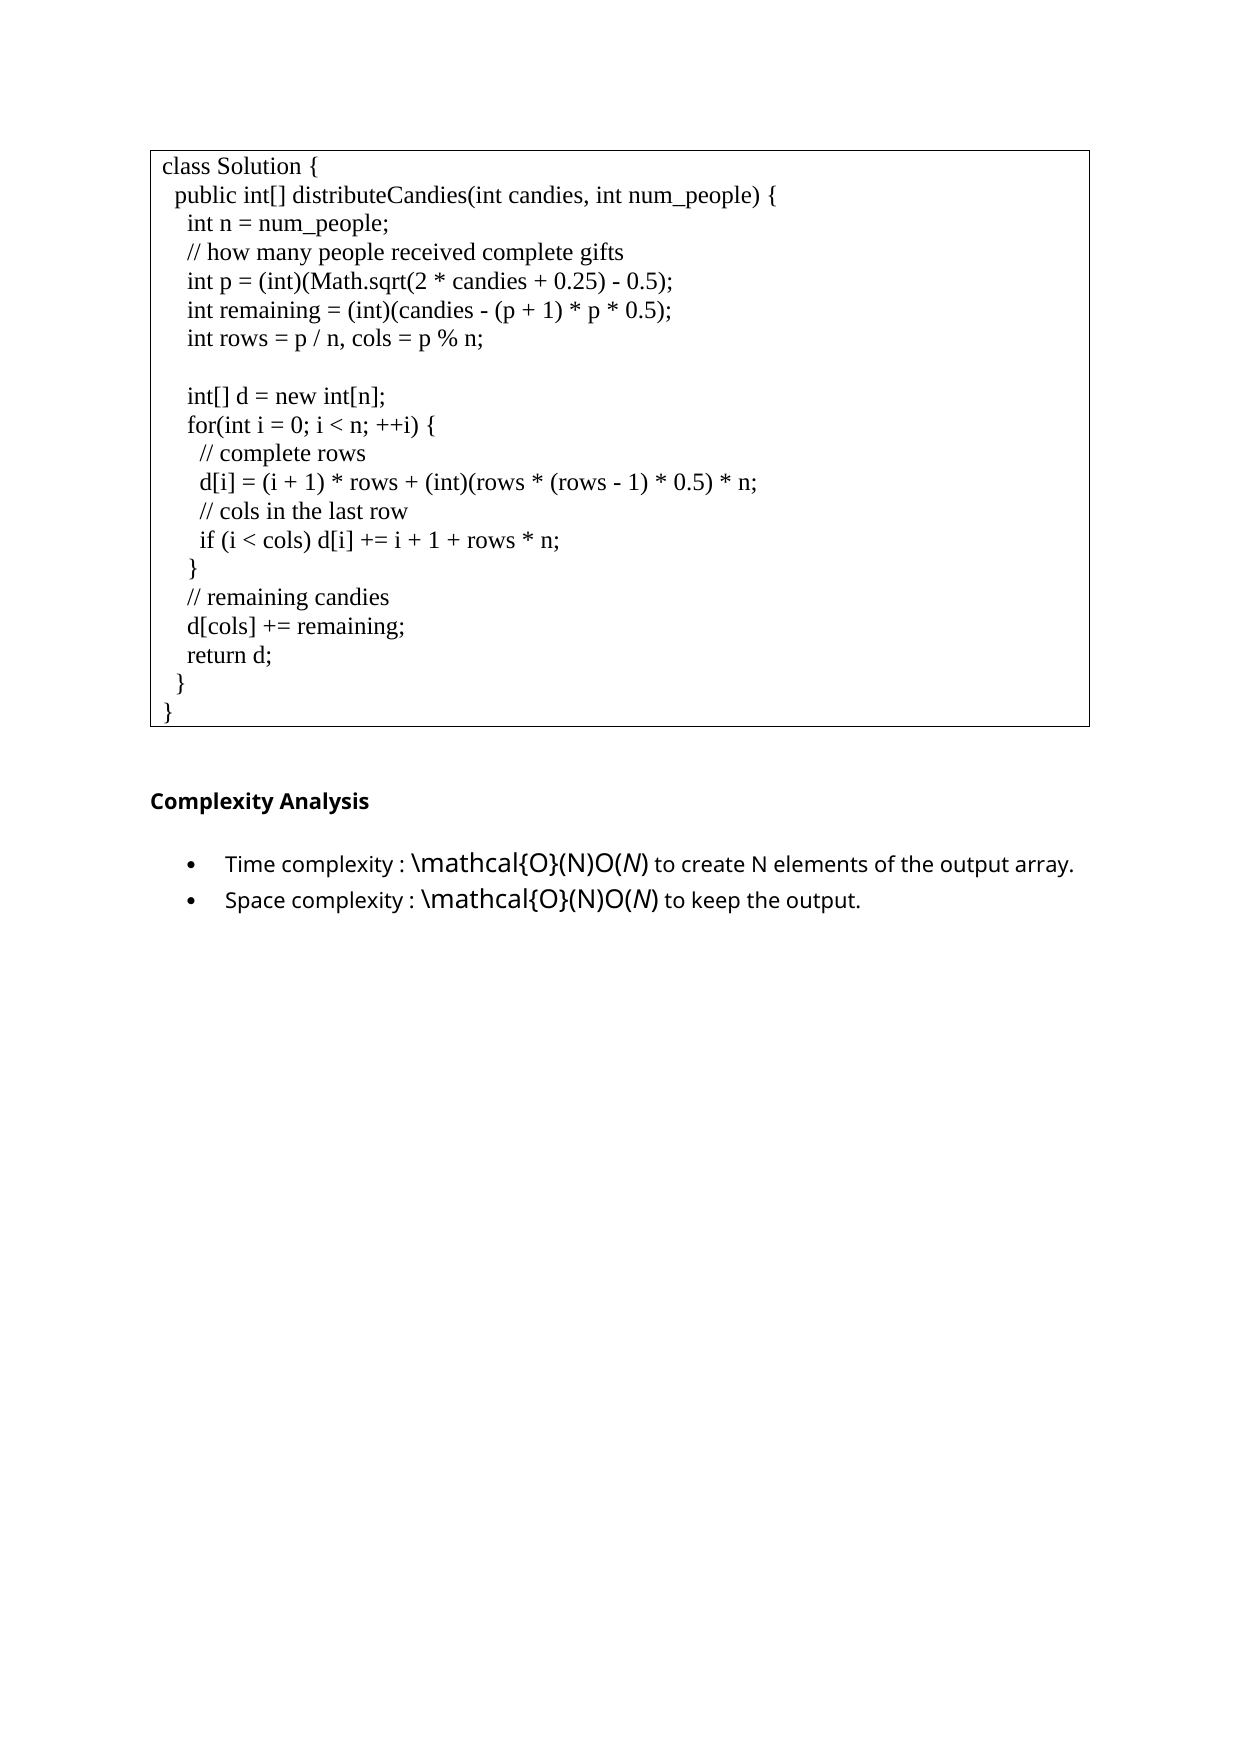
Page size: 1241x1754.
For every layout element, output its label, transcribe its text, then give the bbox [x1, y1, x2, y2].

list Space complexity : \mathcal{O}(N)O(N) to keep the output. [187, 881, 1090, 916]
list Time complexity : \mathcal{O}(N)O(N) to create N elements of the output array. [187, 845, 1090, 881]
table_header class Solution { public int[] distributeCandies(int candies, int num_people) { int n = num_people; // how many people received complete gifts int p = (int)(Math.sqrt(2 * candies + 0.25) - 0.5); int remaining = (int)(candies - (p + 1) * p * 0.5); int rows = p / n, cols = p % n; int[] d = new int[n]; for(int i = 0; i < n; ++i) { // complete rows d[i] = (i + 1) * rows + (int)(rows * (rows - 1) * 0.5) * n; // cols in the last row if (i < cols) d[i] += i + 1 + rows * n; } // remaining candies d[cols] += remaining; return d; } } [151, 151, 1089, 726]
text Complexity Analysis [150, 786, 1090, 816]
